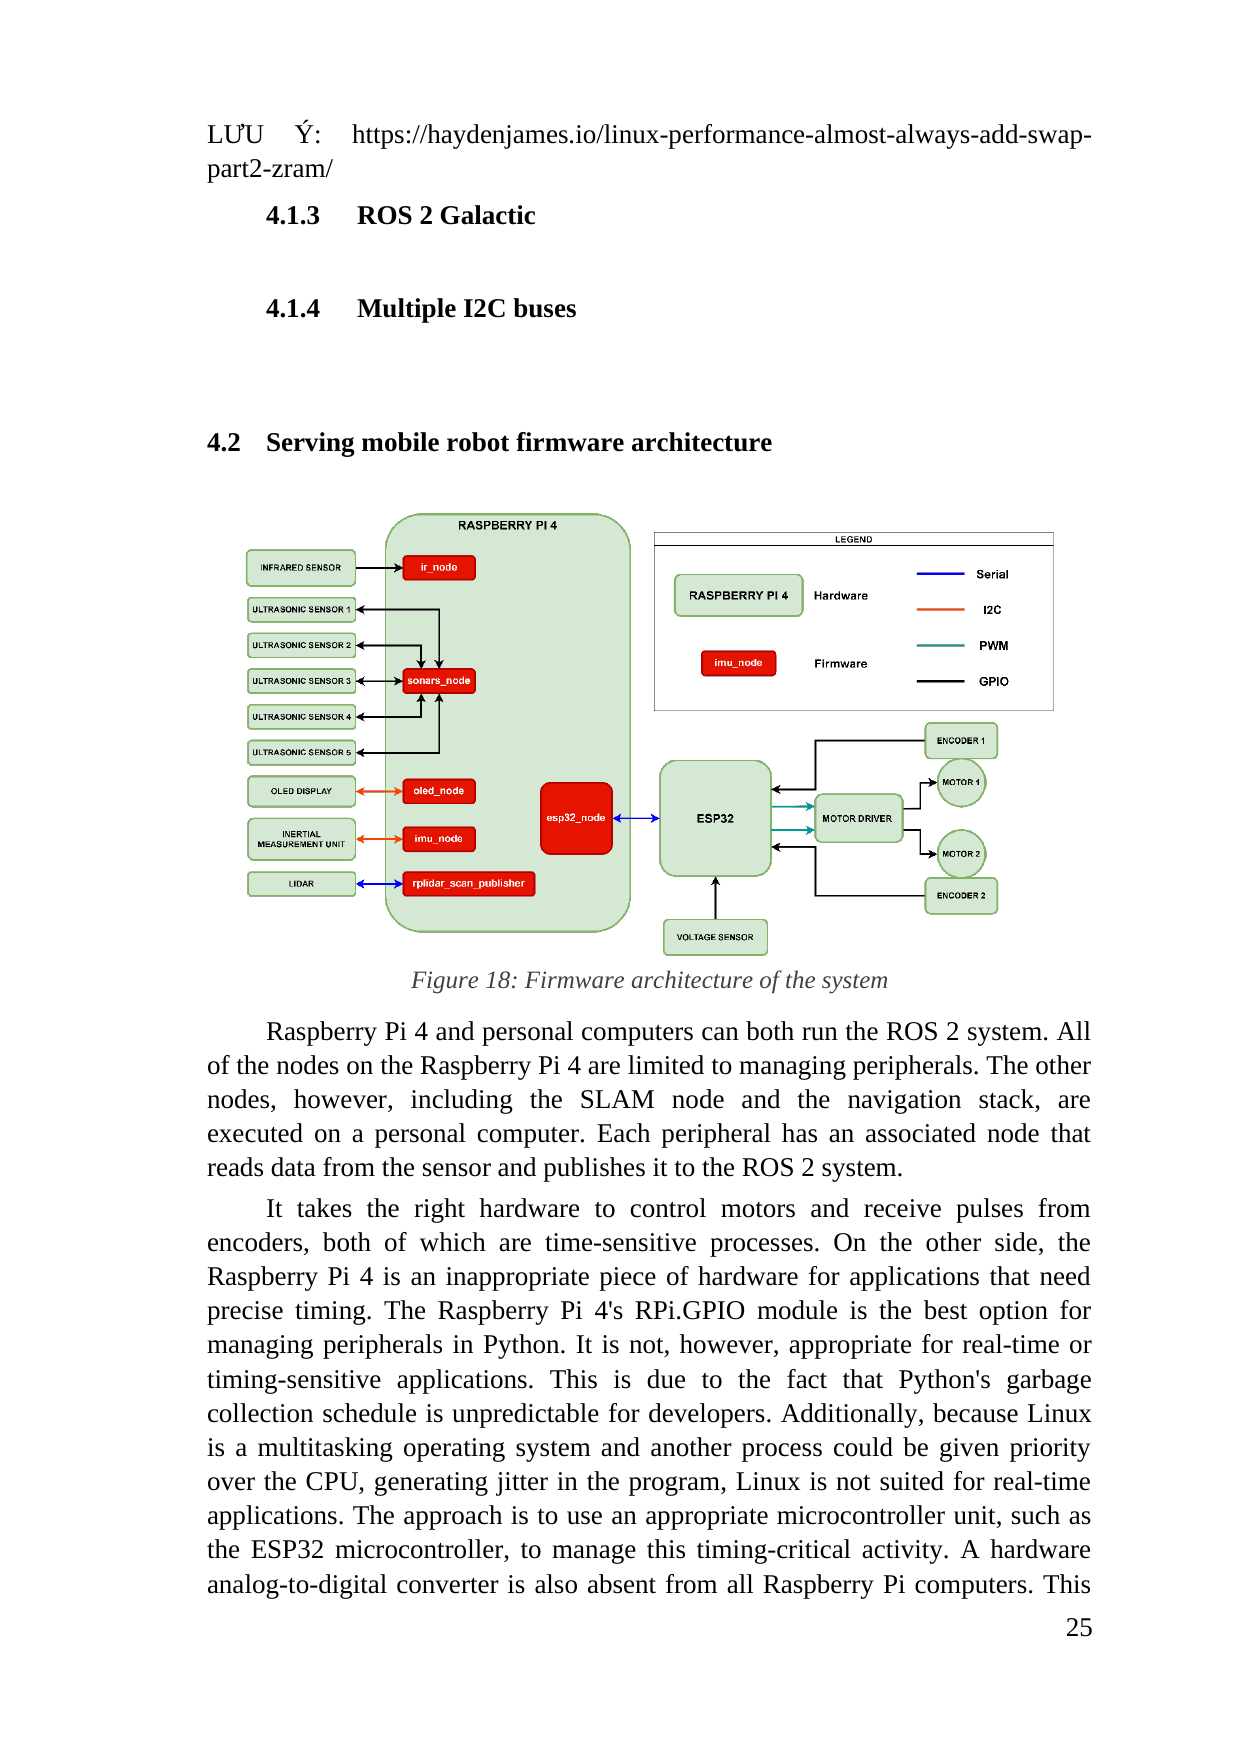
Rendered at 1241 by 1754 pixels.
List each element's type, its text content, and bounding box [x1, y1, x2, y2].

text Raspberry Pi 4 and personal computers can both run the ROS 2 system. All of the nodes on the Raspberry Pi 4 are limited to managing peripherals. The other nodes, however, including the SLAM node and the navigation stack, are executed on a personal computer. Each peripheral has an associated node that reads data from the sensor and publishes it to the ROS 2 system. [207, 1015, 1092, 1183]
subtitle ROS 2 Galactic [266, 199, 1092, 230]
subtitle Serving mobile robot firmware architecture [207, 426, 1092, 457]
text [207, 1192, 1092, 1599]
text LƯU Ý: https://haydenjames.io/linux-performance-almost-always-add-swap-part2-zram/ [207, 118, 1092, 183]
picture [245, 513, 1054, 956]
subtitle Multiple I2C buses [266, 292, 1092, 323]
